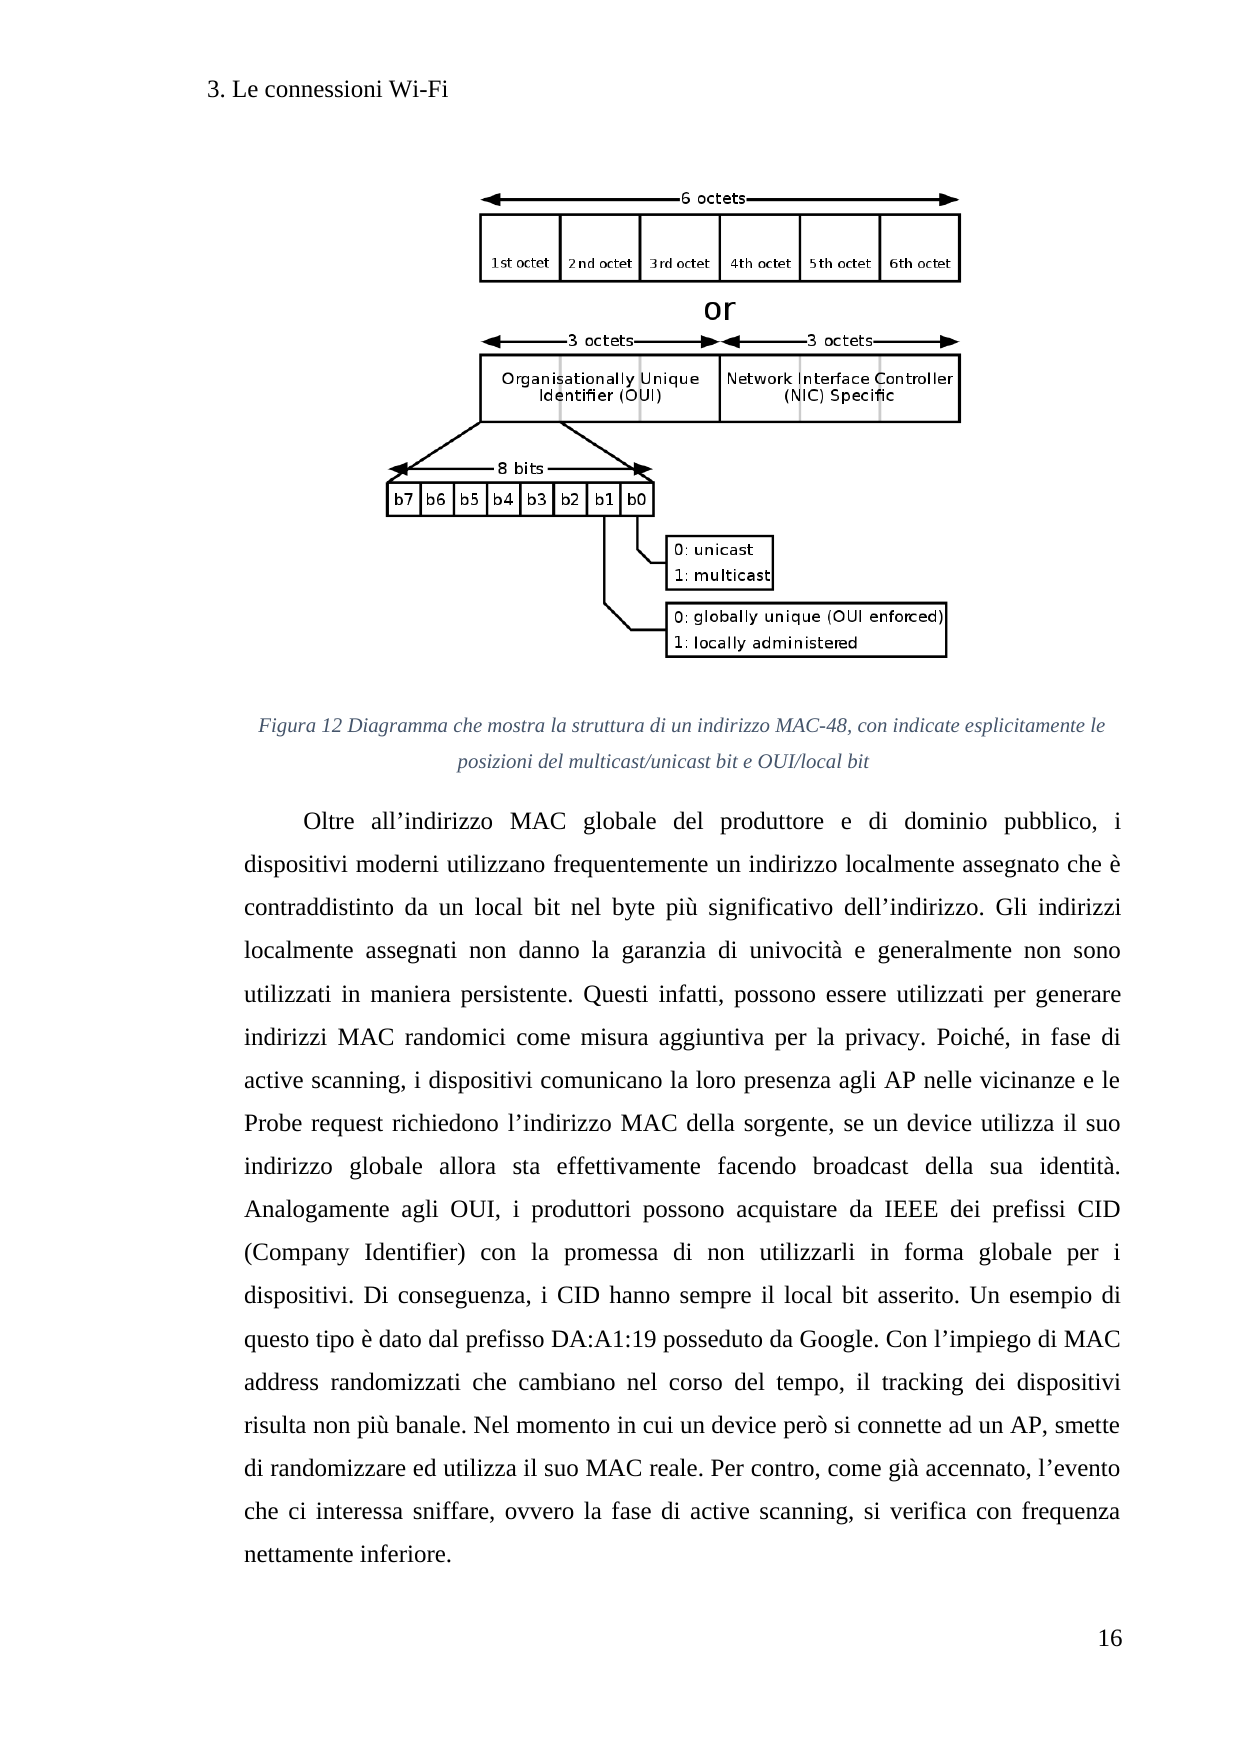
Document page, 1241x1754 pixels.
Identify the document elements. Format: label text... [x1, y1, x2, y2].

text Figura 12 Diagramma che mostra la struttura di un indirizzo MAC-48, con indicate esplicitamente le posizioni del multicast/unicast bit e OUI/local bit [207, 713, 1122, 773]
picture [367, 177, 999, 683]
text Oltre all’indirizzo MAC globale del produttore e di dominio pubblico, i dispositivi moderni utilizzano frequentemente un indirizzo localmente assegnato che è contraddistinto da un local bit nel byte più significativo dell’indirizzo. Gli indirizzi localmente assegnati non danno la garanzia di univocità e generalmente non sono utilizzati in maniera persistente. Questi infatti, possono essere utilizzati per generare indirizzi MAC randomici come misura aggiuntiva per la privacy. Poiché, in fase di active scanning, i dispositivi comunicano la loro presenza agli AP nelle vicinanze e le Probe request richiedono l’indirizzo MAC della sorgente, se un device utilizza il suo indirizzo globale allora sta effettivamente facendo broadcast della sua identità. Analogamente agli OUI, i produttori possono acquistare da IEEE dei prefissi CID (Company Identifier) con la promessa di non utilizzarli in forma globale per i dispositivi. Di conseguenza, i CID hanno sempre il local bit asserito. Un esempio di questo tipo è dato dal prefisso DA:A1:19 posseduto da Google. Con l’impiego di MAC address randomizzati che cambiano nel corso del tempo, il tracking dei dispositivi risulta non più banale. Nel momento in cui un device però si connette ad un AP, smette di randomizzare ed utilizza il suo MAC reale. Per contro, come già accennato, l’evento che ci interessa sniffare, ovvero la fase di active scanning, si verifica con frequenza nettamente inferiore. [244, 806, 1122, 1568]
